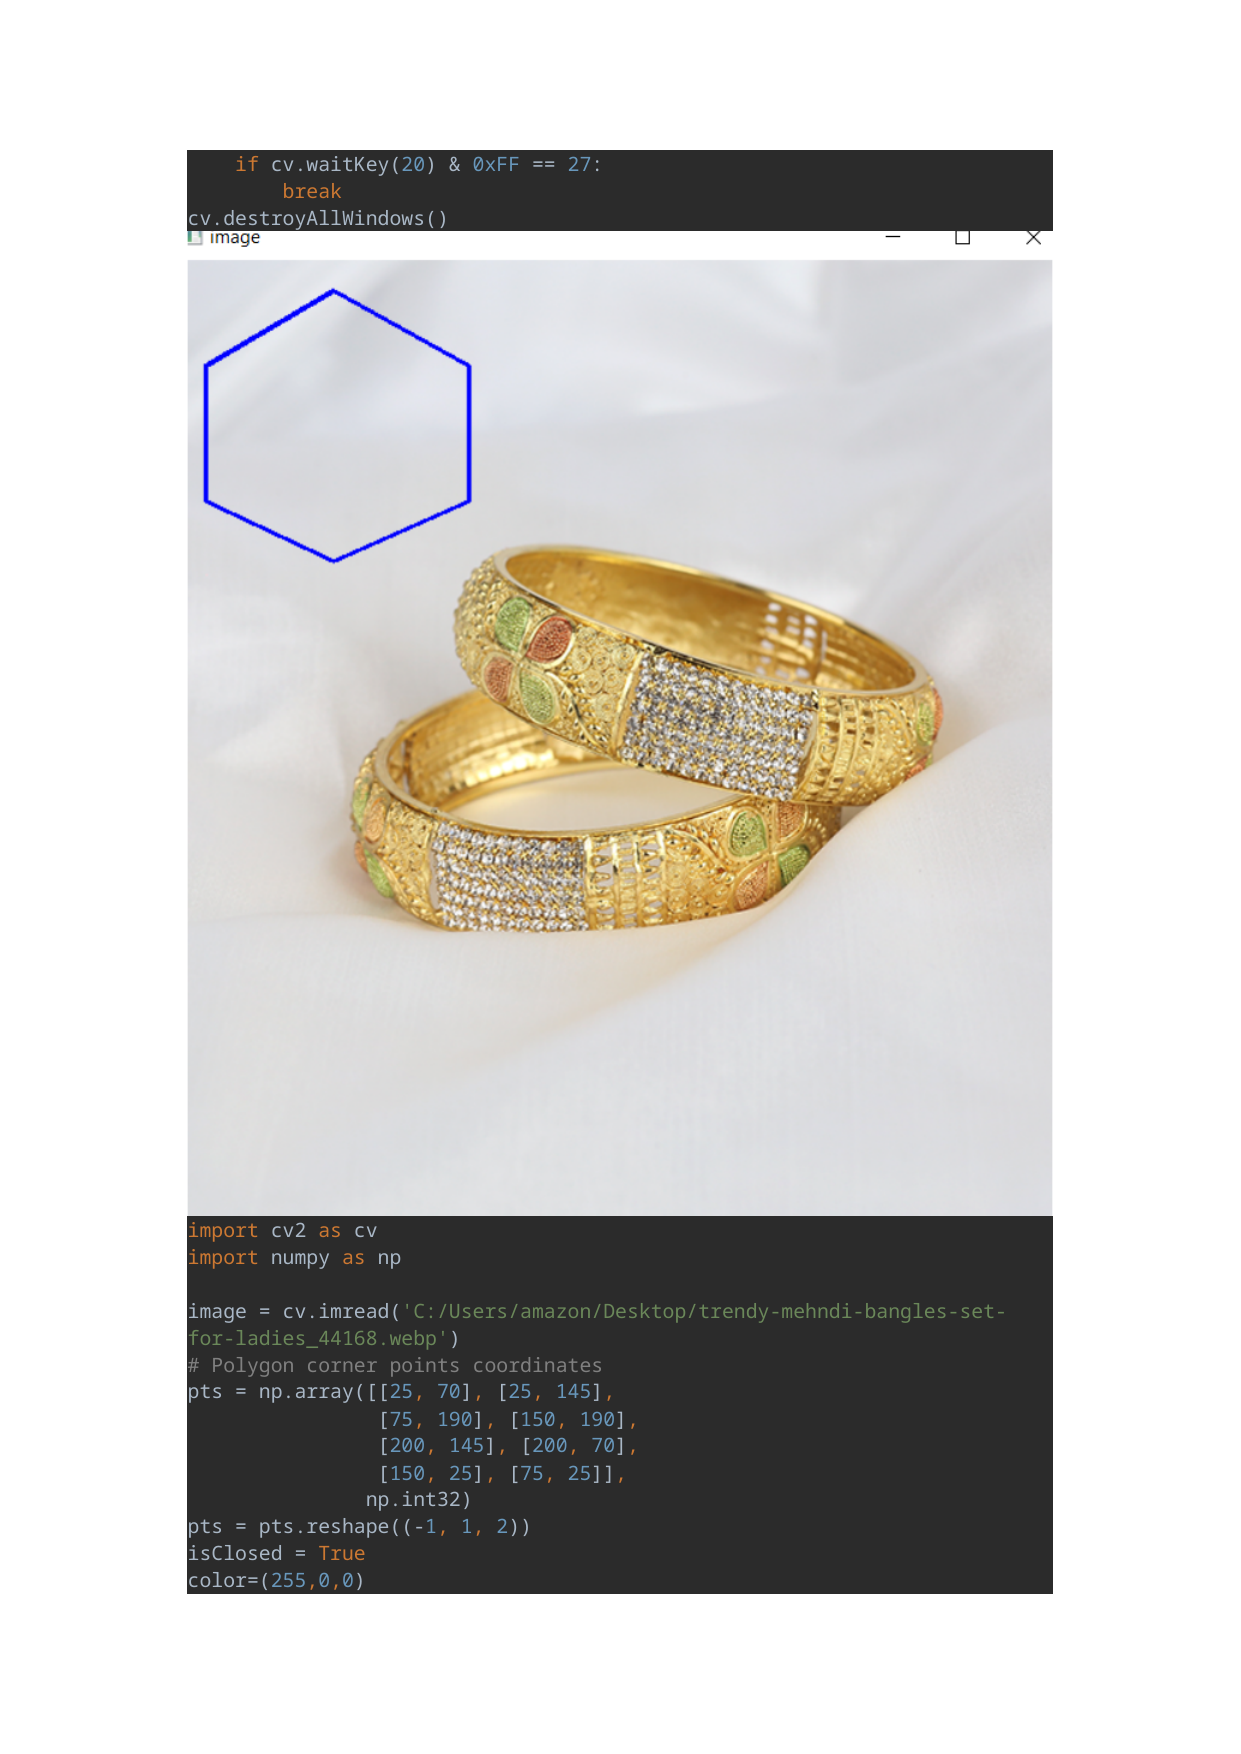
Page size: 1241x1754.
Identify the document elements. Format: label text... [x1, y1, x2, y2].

picture [187, 231, 1053, 1216]
